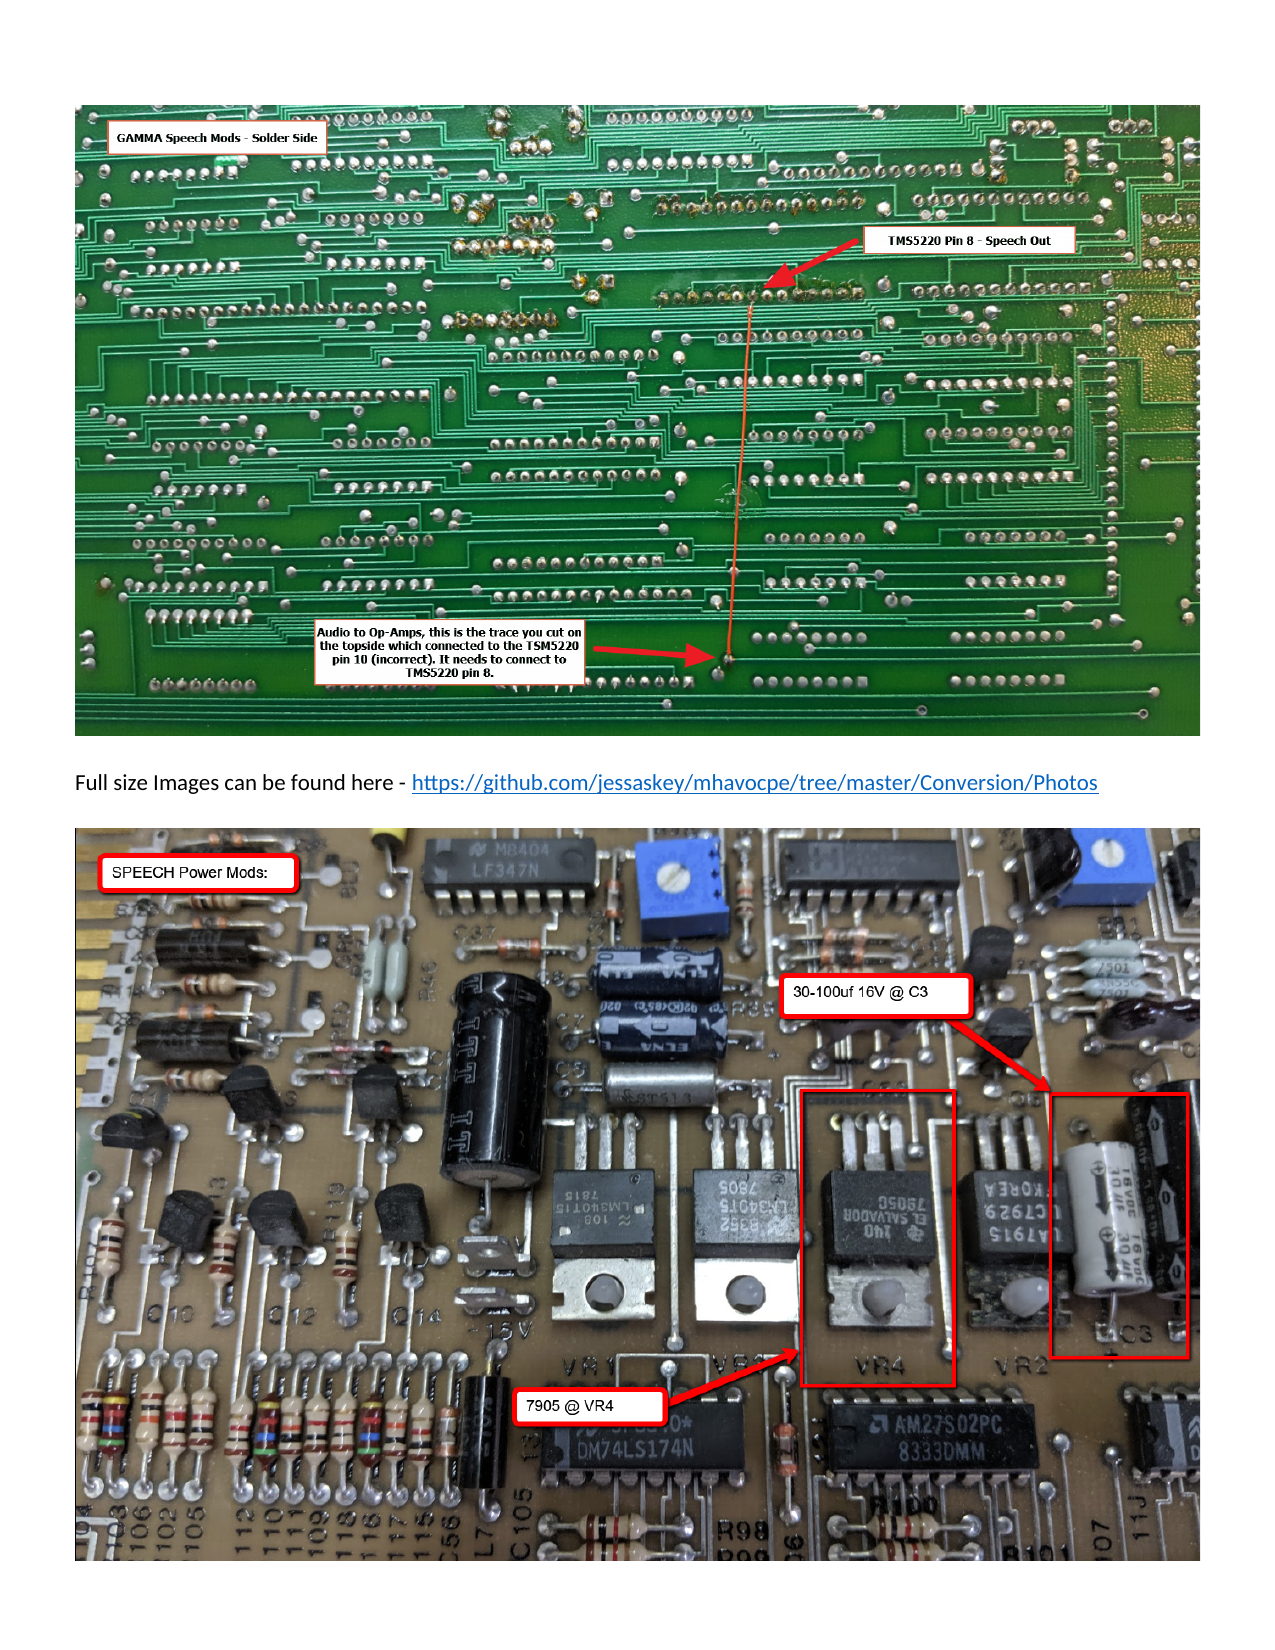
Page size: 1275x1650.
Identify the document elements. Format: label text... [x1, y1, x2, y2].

list Full size Images can be found here - https://github.com/jessaskey/mhavocpe/tree/master/Conversion/Photos [75, 768, 1200, 796]
picture [75, 828, 1200, 1561]
picture [75, 105, 1200, 736]
